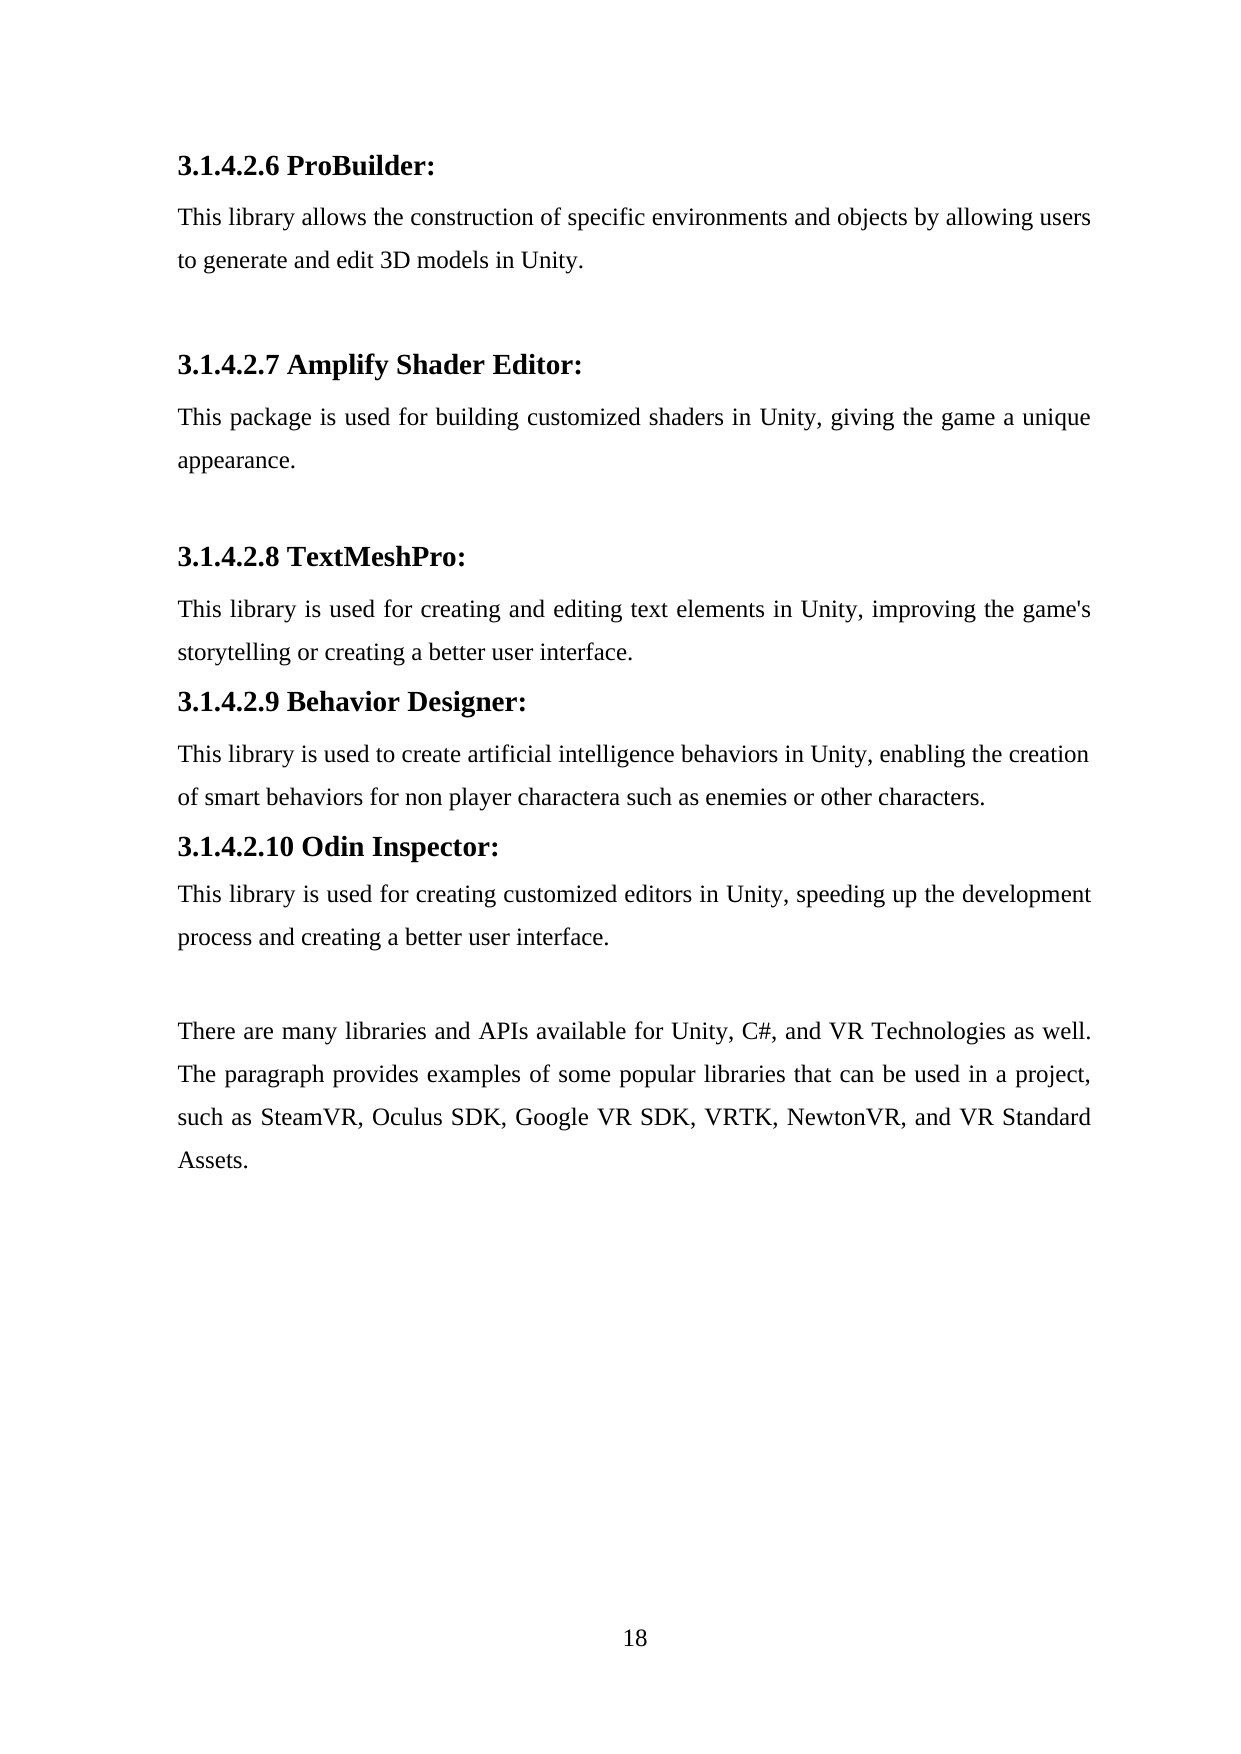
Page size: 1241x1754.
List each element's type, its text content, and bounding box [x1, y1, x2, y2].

subtitle This library allows the construction of specific environments and objects by allowing users to generate and edit 3D models in Unity. [177, 202, 1092, 274]
subtitle 3.1.4.2.6 ProBuilder: [177, 148, 1092, 181]
subtitle 3.1.4.2.7 Amplify Shader Editor: [177, 347, 1092, 381]
text This library is used for creating customized editors in Unity, speeding up the development process and creating a better user interface. [177, 879, 1092, 951]
subtitle 3.1.4.2.8 TextMeshPro: [177, 539, 1092, 573]
subtitle This library is used for creating and editing text elements in Unity, improving the game's storytelling or creating a better user interface. [177, 594, 1092, 666]
subtitle 3.1.4.2.9 Behavior Designer: [177, 684, 1092, 718]
subtitle This library is used to create artificial intelligence behaviors in Unity, enabling the creation of smart behaviors for non player charactera such as enemies or other characters. [177, 739, 1092, 811]
text There are many libraries and APIs available for Unity, C#, and VR Technologies as well. The paragraph provides examples of some popular libraries that can be used in a project, such as SteamVR, Oculus SDK, Google VR SDK, VRTK, NewtonVR, and VR Standard Assets. [177, 1016, 1092, 1174]
subtitle 3.1.4.2.10 Odin Inspector: [177, 829, 1092, 863]
subtitle This package is used for building customized shaders in Unity, giving the game a unique appearance. [177, 402, 1092, 473]
